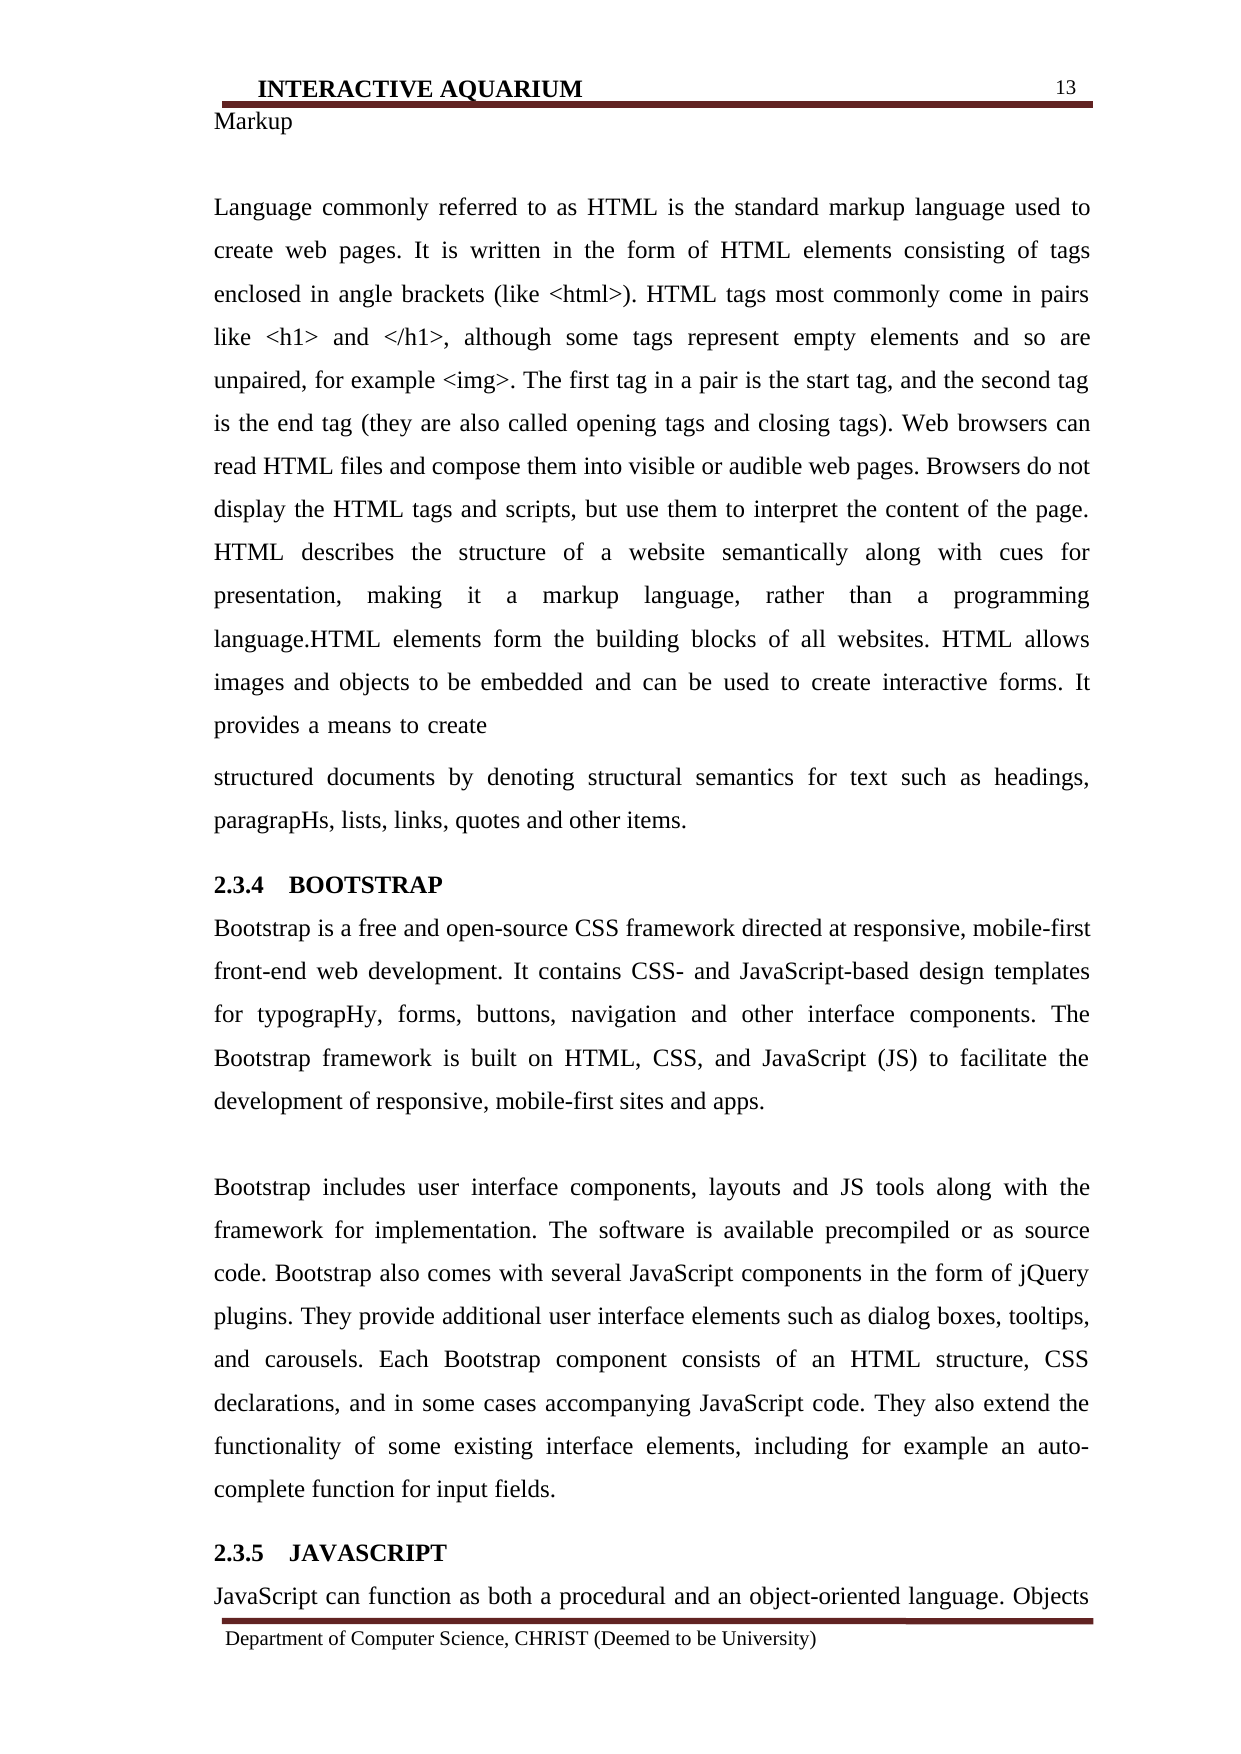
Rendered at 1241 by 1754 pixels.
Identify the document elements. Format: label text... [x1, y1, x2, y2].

list BOOTSTRAP [213, 870, 1126, 899]
text Bootstrap is a free and open-source CSS framework directed at responsive, mobile-first front-end web development. It contains CSS- and JavaScript-based design templates for typograpHy, forms, buttons, navigation and other interface components. The Bootstrap framework is built on HTML, CSS, and JavaScript (JS) to facilitate the development of responsive, mobile-first sites and apps. [213, 913, 1091, 1114]
text Language commonly referred to as HTML is the standard markup language used to create web pages. It is written in the form of HTML elements consisting of tags enclosed in angle brackets (like <html>). HTML tags most commonly come in pairs like <h1> and </h1>, although some tags represent empty elements and so are unpaired, for example <img>. The first tag in a pair is the start tag, and the second tag is the end tag (they are also called opening tags and closing tags). Web browsers can read HTML files and compose them into visible or audible web pages. Browsers do not display the HTML tags and scripts, but use them to interpret the content of the page. HTML describes the structure of a website semantically along with cues for presentation, making it a markup language, rather than a programming language.HTML elements form the building blocks of all websites. HTML allows images and objects to be embedded and can be used to create interactive forms. It provides a means to create [213, 192, 1091, 739]
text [213, 106, 1091, 135]
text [213, 1581, 1091, 1610]
text Bootstrap includes user interface components, layouts and JS tools along with the framework for implementation. The software is available precompiled or as source code. Bootstrap also comes with several JavaScript components in the form of jQuery plugins. They provide additional user interface elements such as dialog boxes, tooltips, and carousels. Each Bootstrap component consists of an HTML structure, CSS declarations, and in some cases accompanying JavaScript code. They also extend the functionality of some existing interface elements, including for example an auto- complete function for input fields. [213, 1172, 1091, 1503]
text structured documents by denoting structural semantics for text such as headings, paragrapHs, lists, links, quotes and other items. [213, 762, 1090, 834]
list JAVASCRIPT [213, 1538, 1126, 1567]
